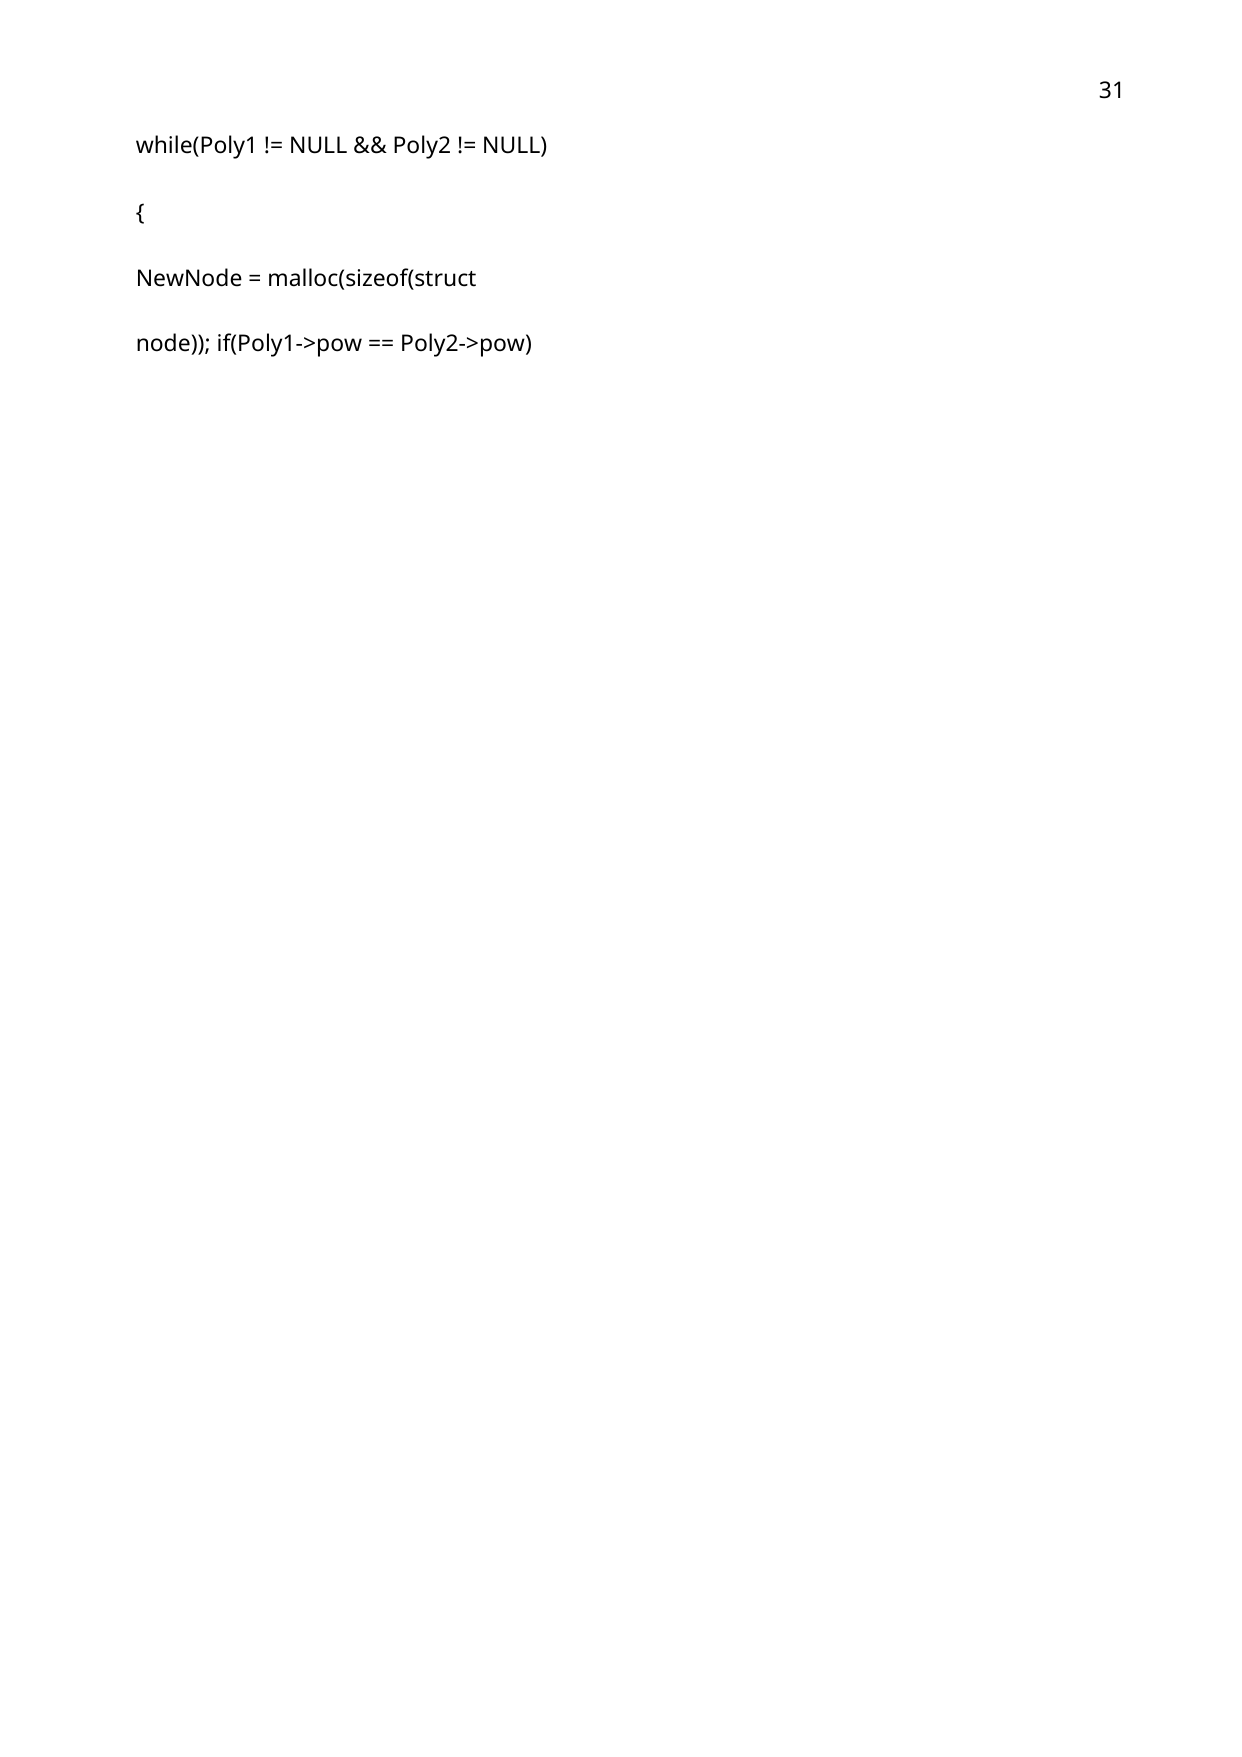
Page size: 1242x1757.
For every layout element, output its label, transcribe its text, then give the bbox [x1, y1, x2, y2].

text { [136, 196, 1162, 227]
text while(Poly1 != NULL && Poly2 != NULL) [136, 129, 1162, 160]
text NewNode = malloc(sizeof(struct node)); if(Poly1->pow == Poly2->pow) [136, 262, 540, 358]
